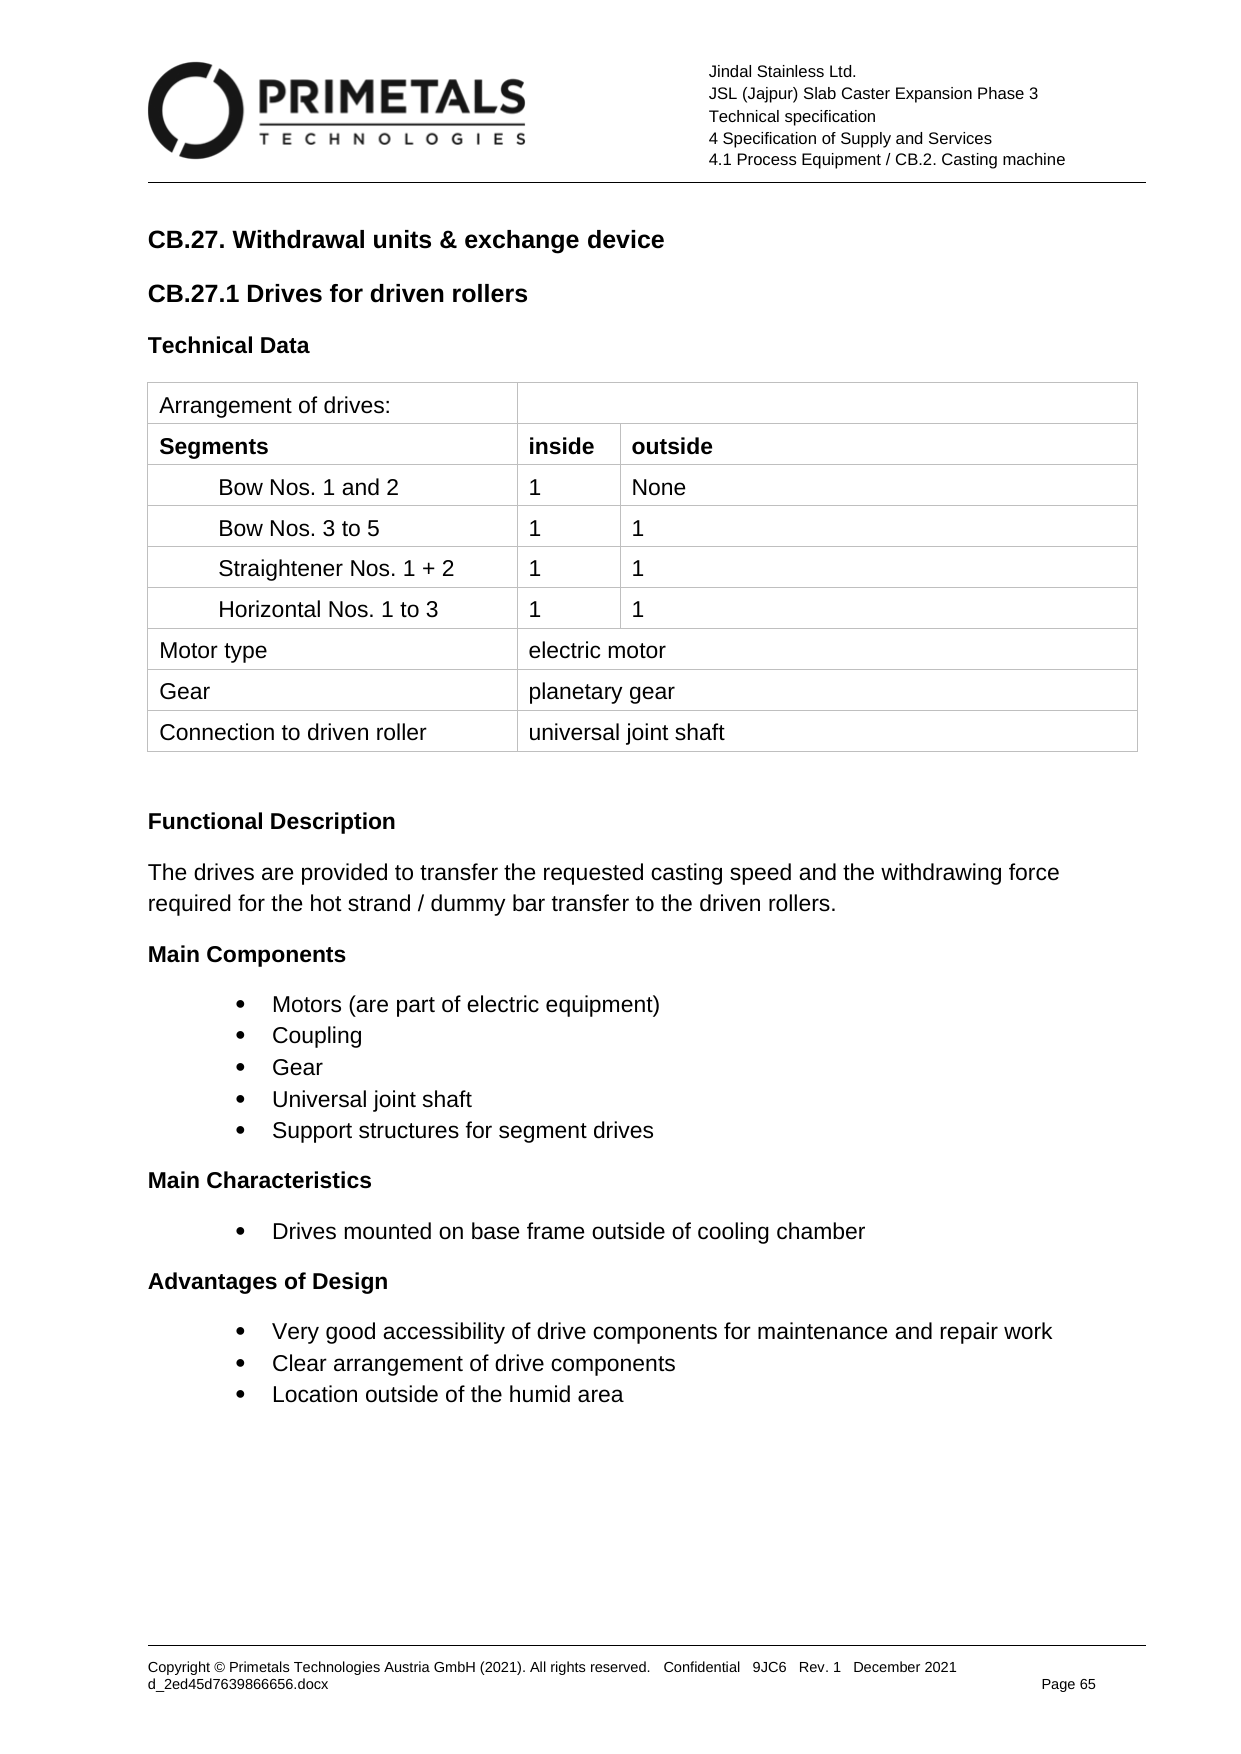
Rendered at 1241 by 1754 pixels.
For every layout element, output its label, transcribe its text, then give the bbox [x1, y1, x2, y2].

table_cell None [621, 465, 1137, 505]
table_cell universal joint shaft [518, 711, 1137, 751]
text Motors (are part of electric equipment) [236, 991, 1146, 1017]
text Location outside of the humid area [236, 1381, 1146, 1408]
table_cell electric motor [518, 629, 1137, 669]
text Universal joint shaft [236, 1086, 1146, 1112]
subtitle Functional Description [148, 808, 1146, 835]
text The drives are provided to transfer the requested casting speed and the withdrawing force required for the hot strand / dummy bar transfer to the driven rollers. [148, 859, 1146, 917]
text Drives mounted on base frame outside of cooling chamber [236, 1218, 1146, 1244]
table_cell planetary gear [518, 670, 1137, 710]
table_cell Bow Nos. 3 to 5 [148, 506, 517, 546]
subtitle Advantages of Design [148, 1268, 1146, 1294]
table_cell Straightener Nos. 1 + 2 [148, 547, 517, 587]
table_cell Horizontal Nos. 1 to 3 [148, 588, 517, 628]
text Clear arrangement of drive components [236, 1350, 1146, 1376]
table_cell 1 [518, 465, 620, 505]
table_cell 1 [518, 547, 620, 587]
text Very good accessibility of drive components for maintenance and repair work [236, 1318, 1146, 1345]
table_cell Motor type [148, 629, 517, 669]
text Support structures for segment drives [236, 1117, 1146, 1143]
table_cell Connection to driven roller [148, 711, 517, 751]
table_cell Bow Nos. 1 and 2 [148, 465, 517, 505]
subtitle CB.27.1 Drives for driven rollers [148, 279, 1146, 307]
table_header Arrangement of drives: [148, 383, 517, 423]
subtitle Technical Data [148, 332, 1146, 358]
table_cell outside [621, 424, 1137, 464]
table_cell 1 [621, 547, 1137, 587]
table_cell inside [518, 424, 620, 464]
table_cell Segments [148, 424, 517, 464]
subtitle Main Characteristics [148, 1167, 1146, 1194]
text Gear [236, 1054, 1146, 1080]
table_cell 1 [621, 588, 1137, 628]
text Coupling [236, 1022, 1146, 1049]
table_cell Gear [148, 670, 517, 710]
table_header [518, 383, 1137, 423]
table_cell 1 [518, 506, 620, 546]
table_cell 1 [518, 588, 620, 628]
subtitle CB.27. Withdrawal units & exchange device [148, 226, 1146, 254]
picture [147, 61, 526, 160]
table_cell 1 [621, 506, 1137, 546]
subtitle Main Components [148, 941, 1146, 967]
